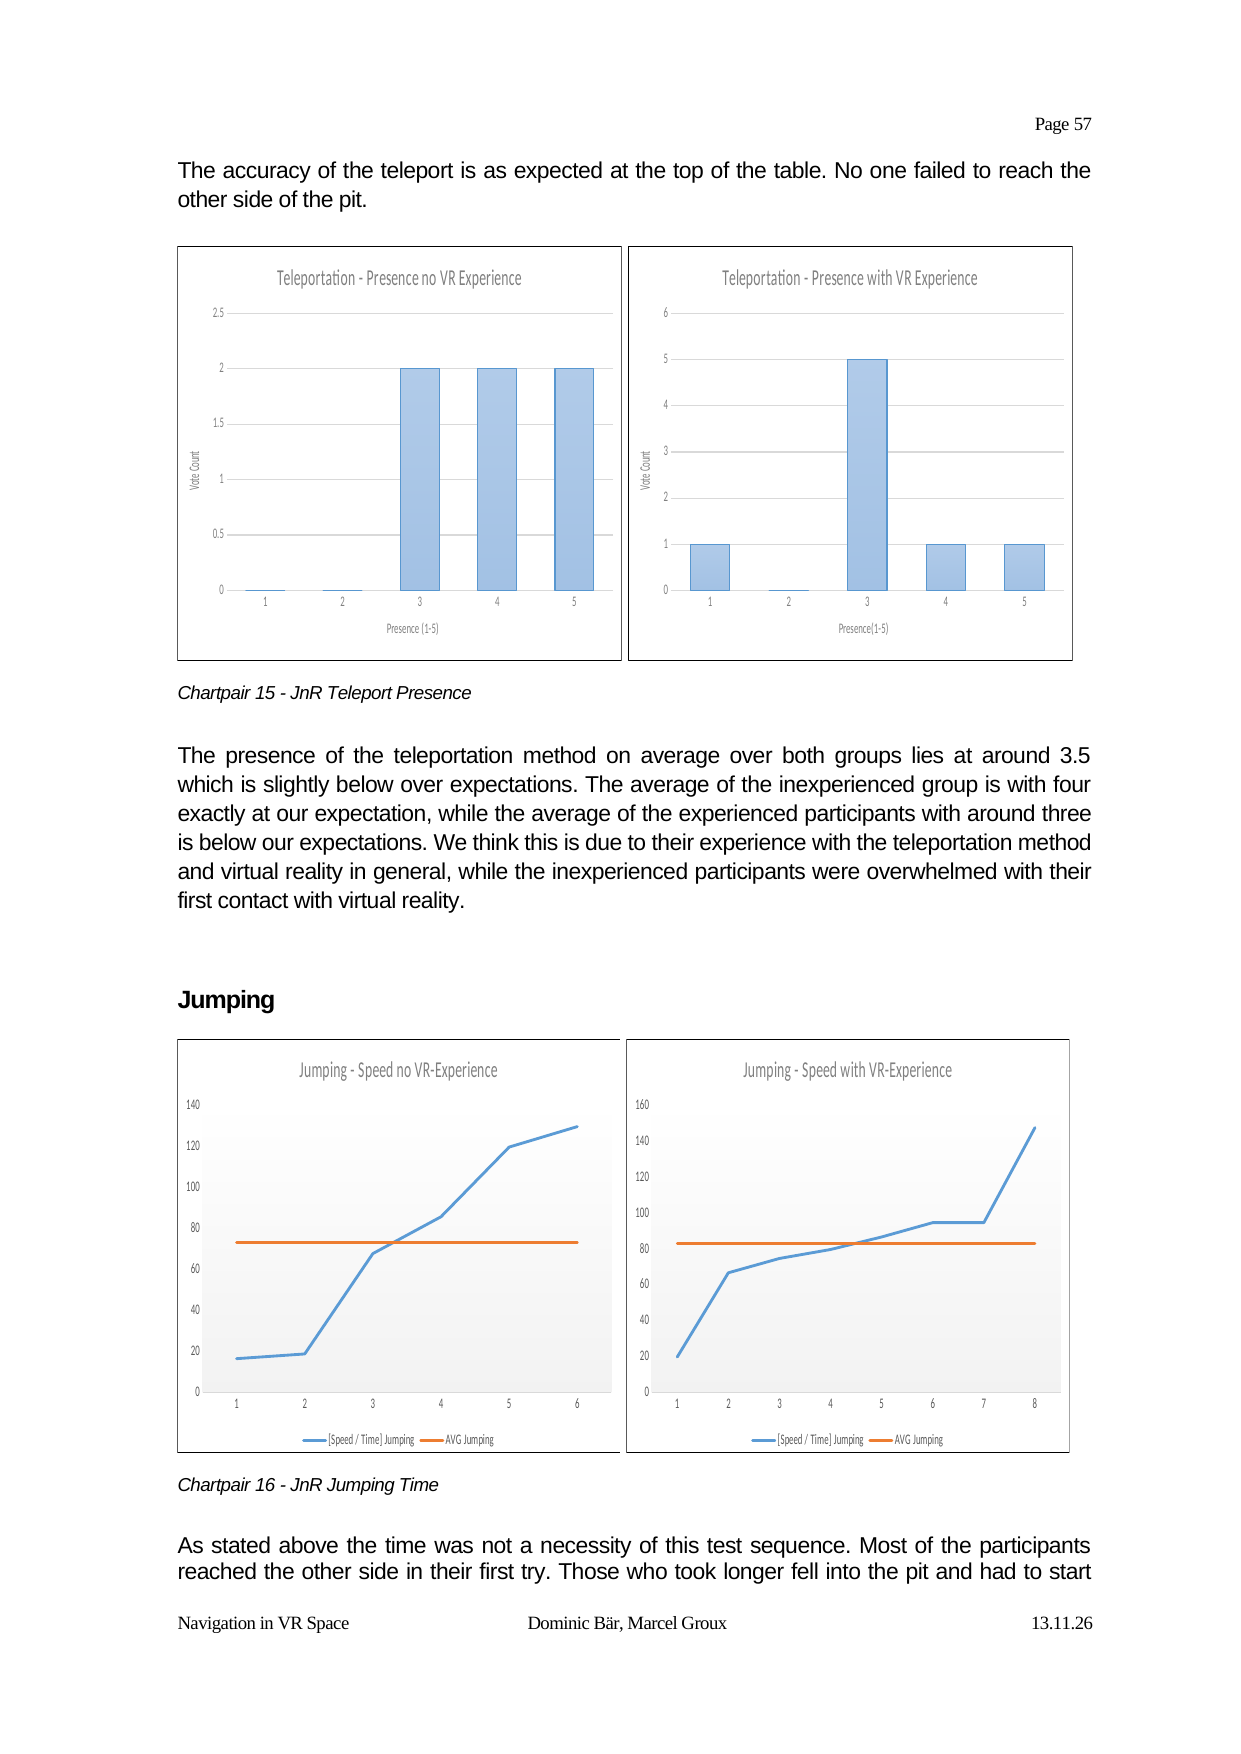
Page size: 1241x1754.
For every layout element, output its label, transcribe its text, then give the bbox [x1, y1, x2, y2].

text The presence of the teleportation method on average over both groups lies at around 3.5 which is slightly below over expectations. The average of the inexperienced group is with four exactly at our expectation, while the average of the experienced participants with around three is below our expectations. We think this is due to their experience with the teleportation method and virtual reality in general, while the inexperienced participants were overwhelmed with their first contact with virtual reality. [177, 740, 1092, 915]
text Chartpair 15 - JnR Teleport Presence [177, 682, 1092, 703]
text The accuracy of the teleport is as expected at the top of the table. No one failed to reach the other side of the pit. [177, 155, 1092, 213]
text Chartpair 16 - JnR Jumping Time [177, 1473, 1092, 1495]
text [177, 1532, 1092, 1584]
subtitle Jumping [177, 986, 1092, 1014]
